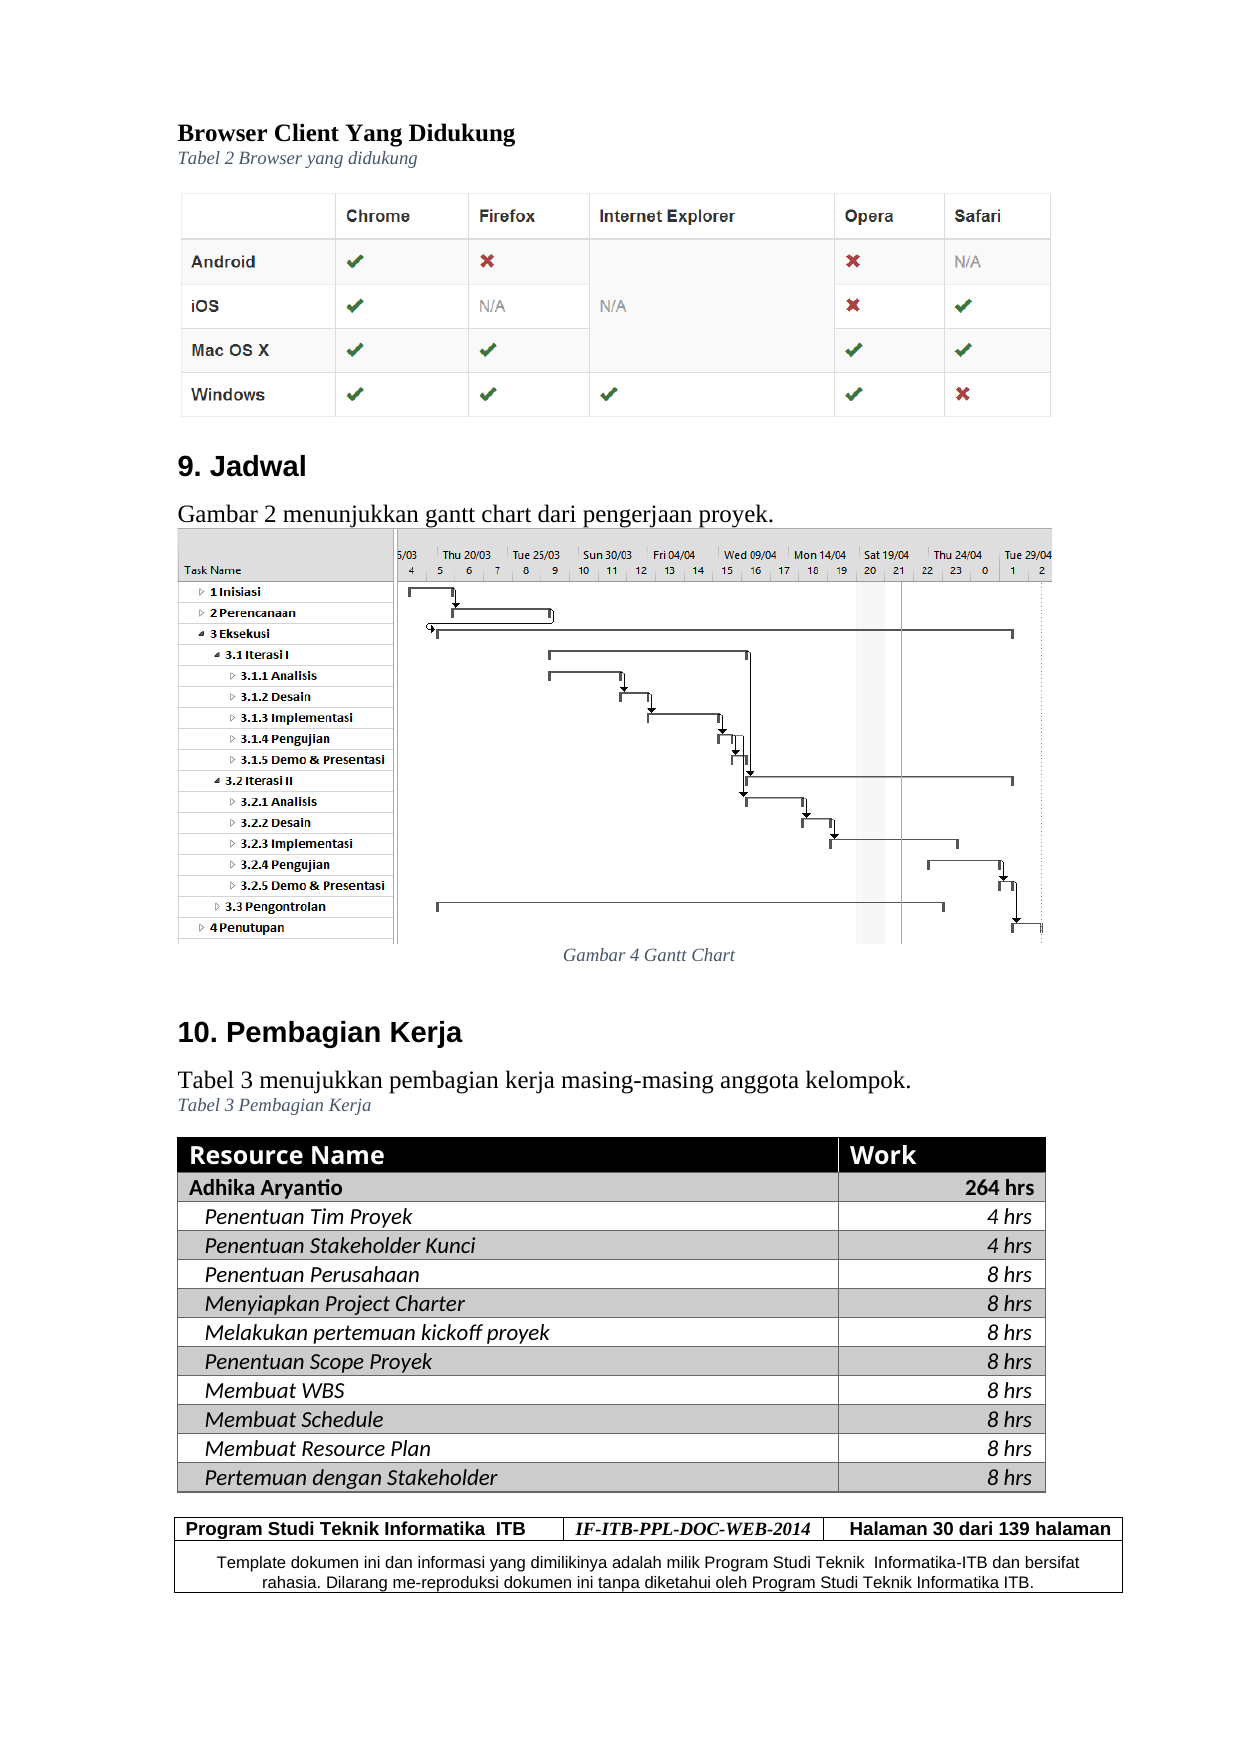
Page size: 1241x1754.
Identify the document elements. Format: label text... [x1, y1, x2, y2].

picture [177, 189, 1053, 421]
subtitle 9. Jadwal [177, 449, 1122, 483]
table_cell Penentuan Perusahaan [178, 1260, 838, 1288]
subtitle 10. Pembagian Kerja [177, 1015, 1122, 1049]
picture [177, 528, 1053, 944]
table_cell Melakukan pertemuan kickoff proyek [178, 1318, 838, 1346]
table_cell Adhika Aryantio [178, 1173, 838, 1201]
table_header Work [839, 1138, 1045, 1172]
table_cell 264 hrs [839, 1173, 1045, 1201]
table_cell 4 hrs [839, 1231, 1045, 1259]
table_cell Pertemuan dengan Stakeholder [178, 1463, 838, 1491]
text Gambar 4 Gantt Chart [177, 944, 1122, 966]
table_cell 8 hrs [839, 1260, 1045, 1288]
table_cell Membuat Resource Plan [178, 1434, 838, 1462]
table_cell 4 hrs [839, 1202, 1045, 1230]
text Tabel 2 Browser yang didukung [177, 147, 1122, 168]
text Tabel 3 menujukkan pembagian kerja masing-masing anggota kelompok. [177, 1065, 1122, 1094]
table_cell 8 hrs [839, 1463, 1045, 1491]
table_cell Penentuan Tim Proyek [178, 1202, 838, 1230]
table_cell Membuat WBS [178, 1376, 838, 1404]
table_header Resource Name [178, 1138, 838, 1172]
text Browser Client Yang Didukung [177, 118, 1122, 147]
table_cell 8 hrs [839, 1347, 1045, 1375]
table_cell 8 hrs [839, 1405, 1045, 1433]
table_cell Penentuan Stakeholder Kunci [178, 1231, 838, 1259]
table_cell 8 hrs [839, 1434, 1045, 1462]
table_cell Penentuan Scope Proyek [178, 1347, 838, 1375]
table_cell Membuat Schedule [178, 1405, 838, 1433]
text Gambar 2 menunjukkan gantt chart dari pengerjaan proyek. [177, 499, 1122, 528]
table_cell Menyiapkan Project Charter [178, 1289, 838, 1317]
text Tabel 3 Pembagian Kerja [177, 1094, 1122, 1116]
table_cell 8 hrs [839, 1376, 1045, 1404]
table_cell 8 hrs [839, 1289, 1045, 1317]
table_cell 8 hrs [839, 1318, 1045, 1346]
